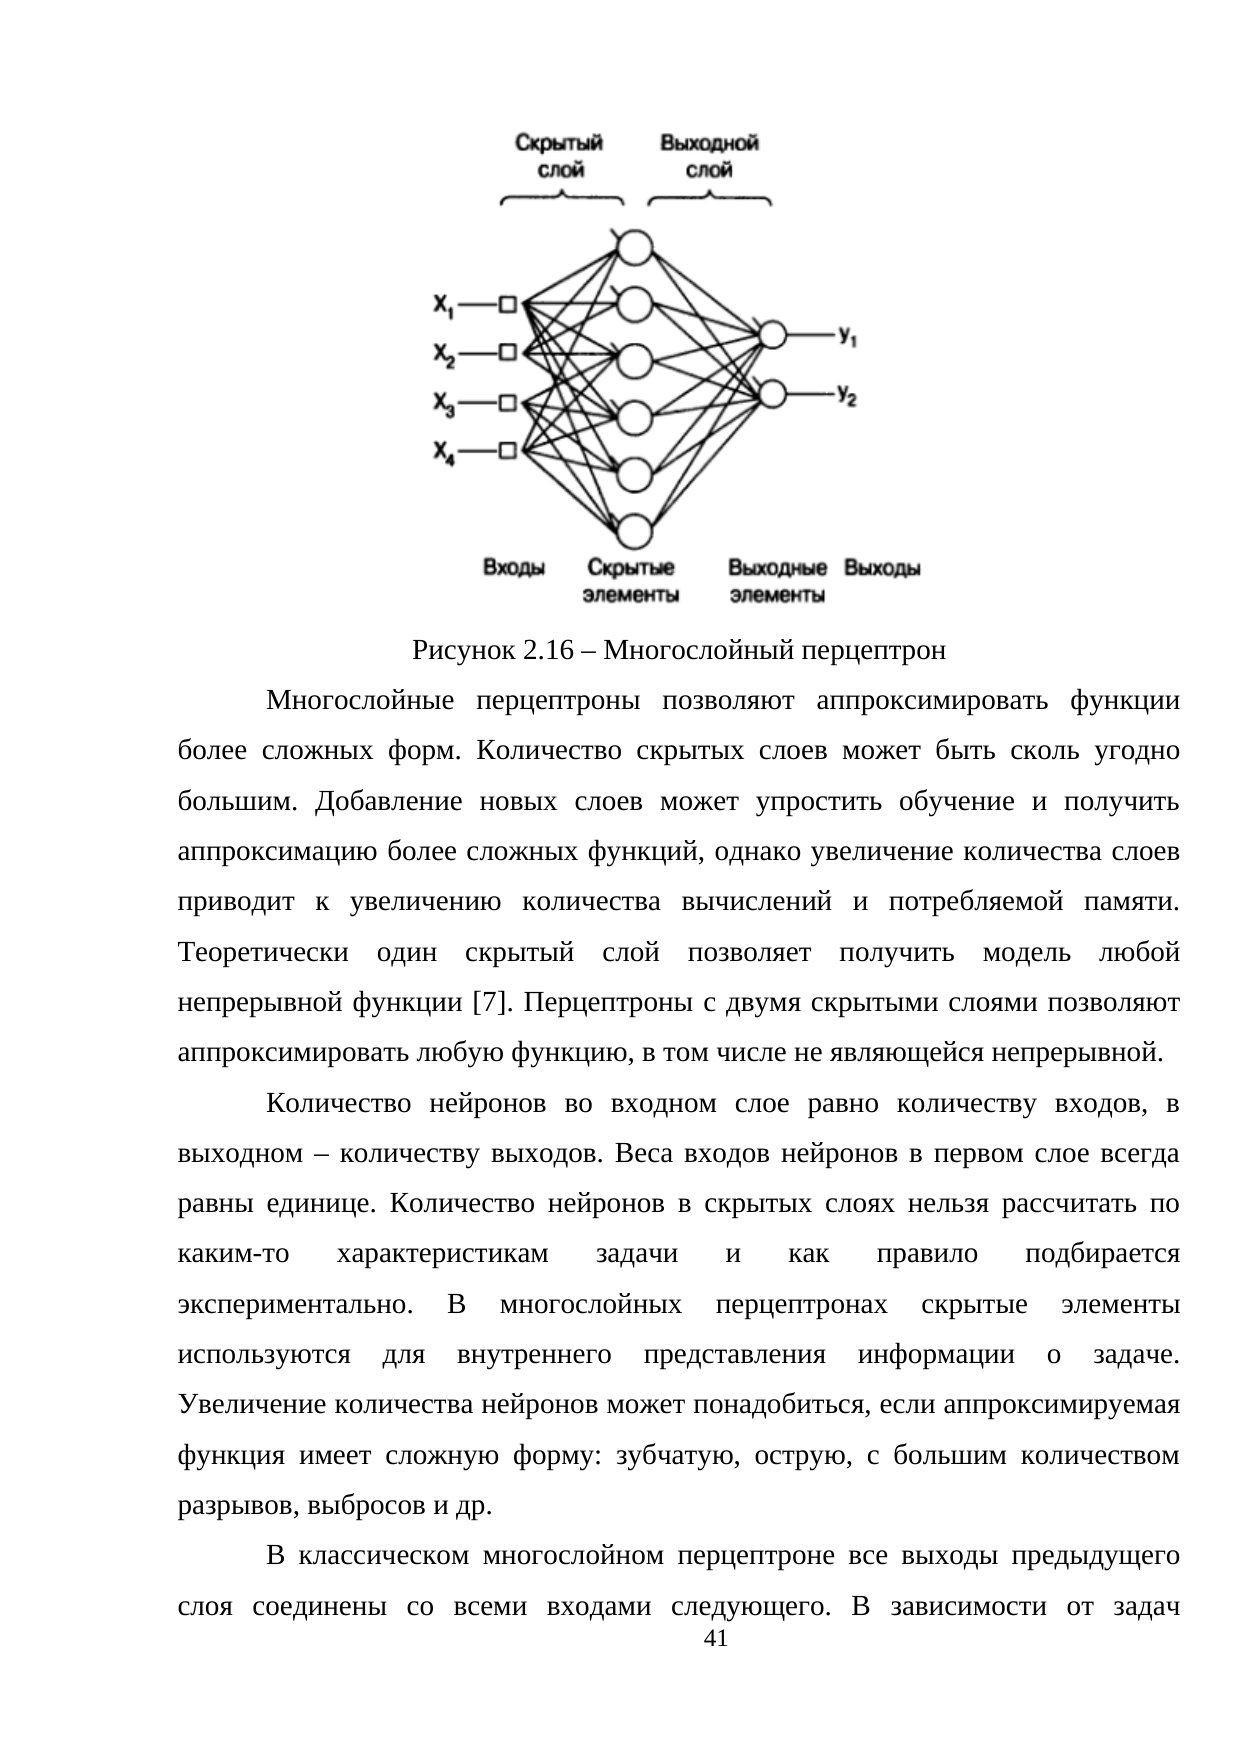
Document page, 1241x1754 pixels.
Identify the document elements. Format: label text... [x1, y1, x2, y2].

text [177, 1537, 1181, 1621]
text Многослойные перцептроны позволяют аппроксимировать функции более сложных форм. Количество скрытых слоев может быть сколь угодно большим. Добавление новых слоев может упростить обучение и получить аппроксимацию более сложных функций, однако увеличение количества слоев приводит к увеличению количества вычислений и потребляемой памяти. Теоретически один скрытый слой позволяет получить модель любой непрерывной функции [7]. Перцептроны с двумя скрытыми слоями позволяют аппроксимировать любую функцию, в том числе не являющейся непрерывной. [177, 682, 1181, 1068]
text Количество нейронов во входном слое равно количеству входов, в выходном – количеству выходов. Веса входов нейронов в первом слое всегда равны единице. Количество нейронов в скрытых слоях нельзя рассчитать по каким-то характеристикам задачи и как правило подбирается экспериментально. В многослойных перцептронах скрытые элементы используются для внутреннего представления информации о задаче. Увеличение количества нейронов может понадобиться, если аппроксимируемая функция имеет сложную форму: зубчатую, острую, с большим количеством разрывов, выбросов и др. [177, 1085, 1181, 1521]
picture [422, 118, 936, 616]
